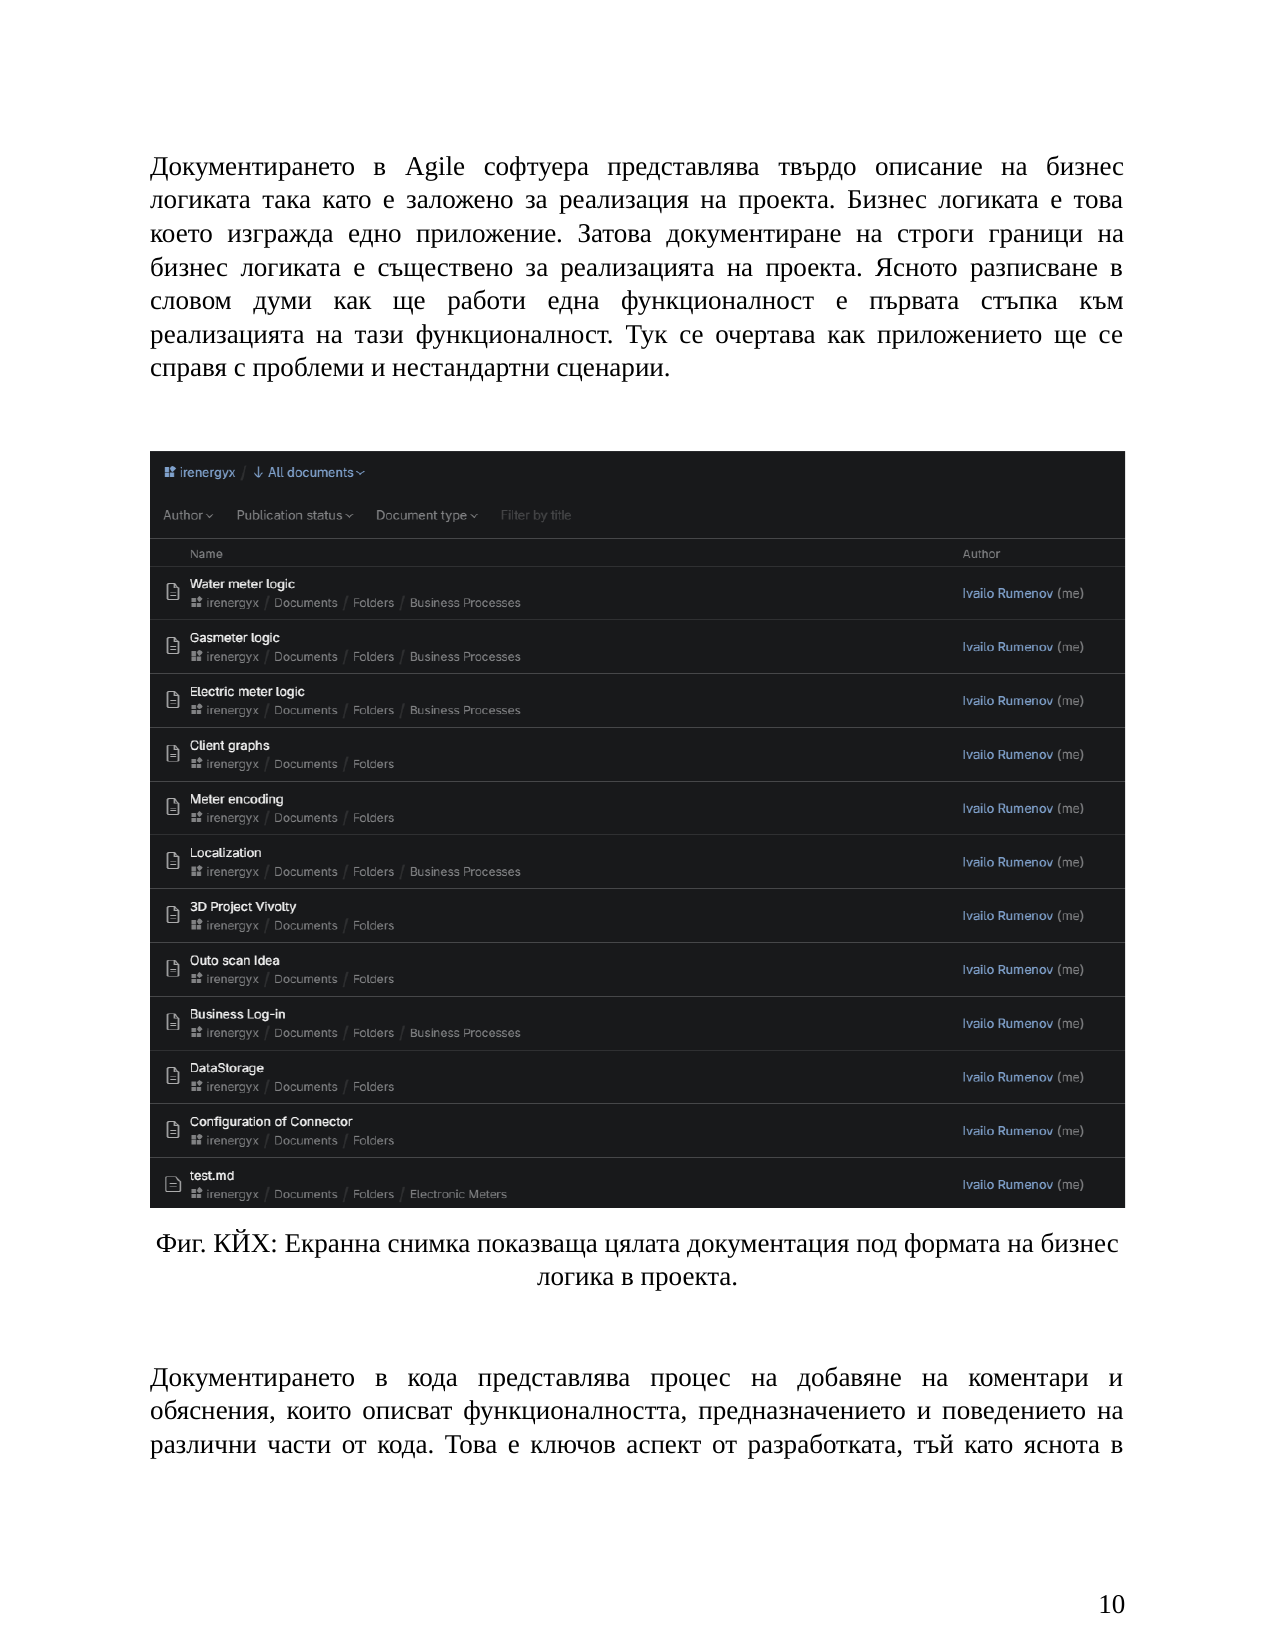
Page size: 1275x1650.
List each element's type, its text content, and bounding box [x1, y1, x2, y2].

text Фиг. КЙХ: Екранна снимка показваща цялата документация под формата на бизнес логика в проекта. [150, 1227, 1125, 1291]
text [150, 1361, 1125, 1459]
picture [150, 451, 1125, 1208]
text Документирането в Agile софтуера представлява твърдо описание на бизнес логиката така като е заложено за реализация на проекта. Бизнес логиката е това което изгражда едно приложение. Затова документиране на строги граници на бизнес логиката е съществено за реализацията на проекта. Ясното разписване в словом думи как ще работи една функционалност е първата стъпка към реализацията на тази функционалност. Тук се очертава как приложението ще се справя с проблеми и нестандартни сценарии. [150, 150, 1125, 382]
